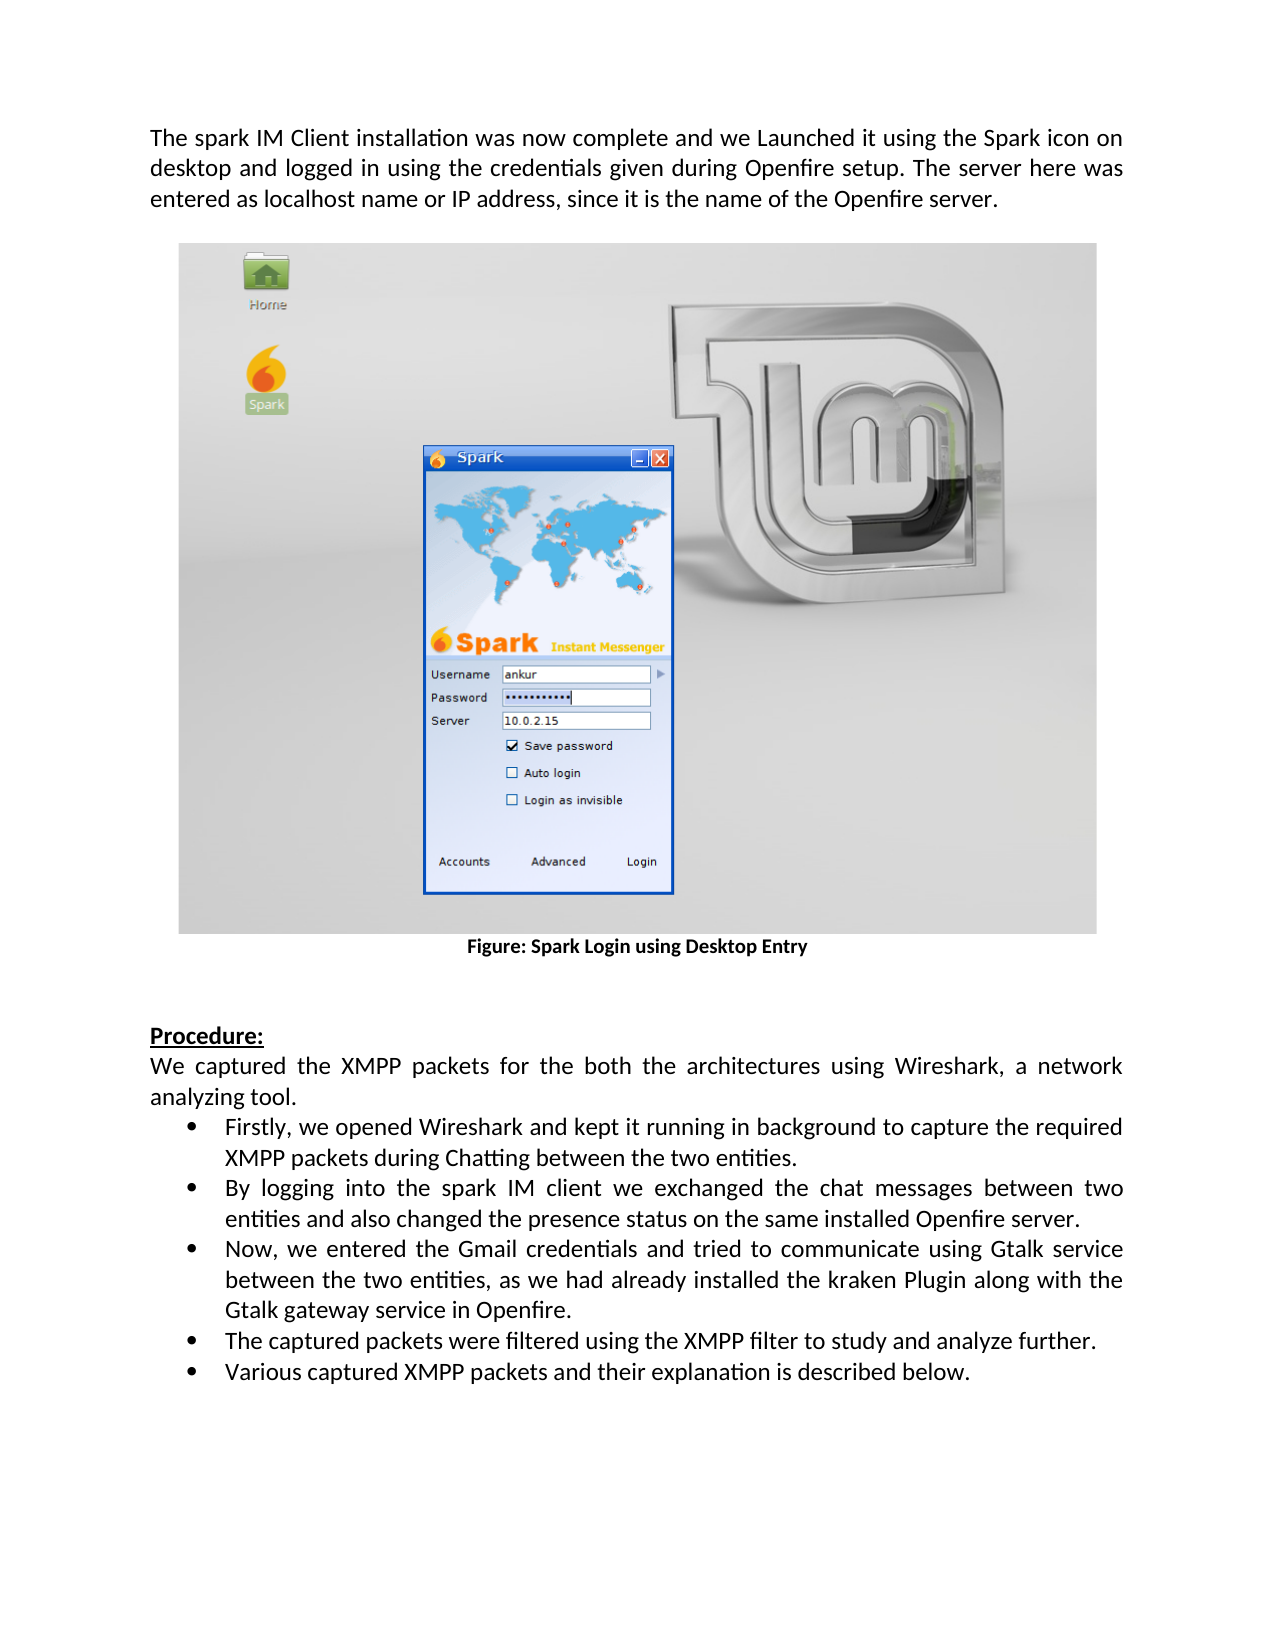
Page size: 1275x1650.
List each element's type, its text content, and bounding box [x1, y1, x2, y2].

picture [178, 243, 1097, 934]
list The captured packets were filtered using the XMPP filter to study and analyze further. [187, 1325, 1125, 1356]
text Procedure: [150, 1020, 1125, 1050]
list Various captured XMPP packets and their explanation is described below. [187, 1356, 1125, 1386]
text The spark IM Client installation was now complete and we Launched it using the Spark icon on desktop and logged in using the credentials given during Openfire setup. The server here was entered as localhost name or IP address, since it is the name of the Openfire server. [150, 122, 1125, 213]
list Firstly, we opened Wireshark and kept it running in background to capture the required XMPP packets during Chatting between the two entities. [187, 1111, 1125, 1172]
list Now, we entered the Gmail credentials and tried to communicate using Gtalk service between the two entities, as we had already installed the kraken Plugin along with the Gtalk gateway service in Openfire. [187, 1233, 1125, 1325]
list By logging into the spark IM client we exchanged the chat messages between two entities and also changed the presence status on the same installed Openfire server. [187, 1172, 1125, 1233]
text We captured the XMPP packets for the both the architectures using Wireshark, a network analyzing tool. [150, 1050, 1125, 1111]
